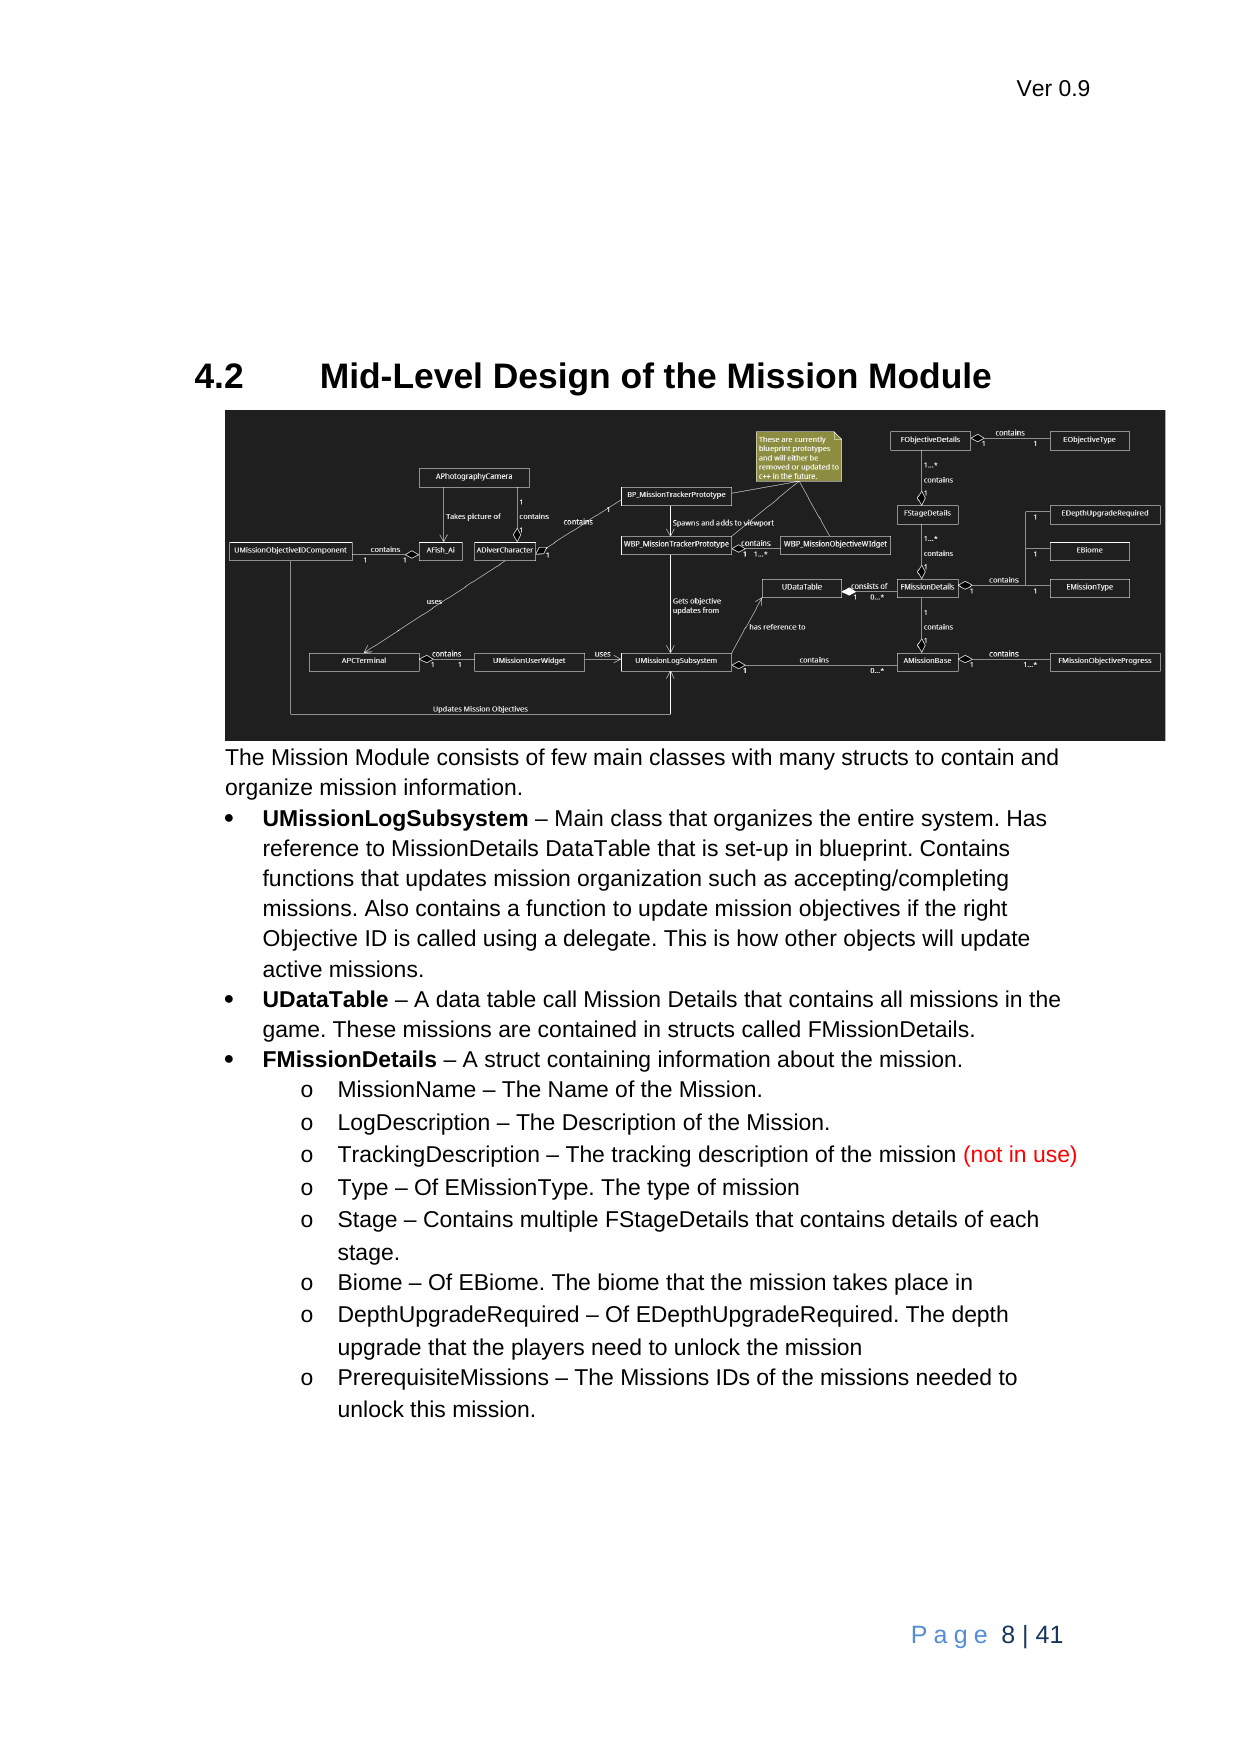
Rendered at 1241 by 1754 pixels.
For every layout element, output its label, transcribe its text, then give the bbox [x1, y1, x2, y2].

list LogDescription – The Description of the Mission. [300, 1109, 1090, 1137]
text The Mission Module consists of few main classes with many structs to contain and organize mission information. [225, 744, 1090, 801]
list UDataTable – A data table call Mission Details that contains all missions in the game. These missions are contained in structs called FMissionDetails. [225, 986, 1090, 1042]
list TrackingDescription – The tracking description of the mission (not in use) [300, 1141, 1090, 1170]
list Biome – Of EBiome. The biome that the mission takes place in [300, 1269, 1090, 1297]
list Stage – Contains multiple FStageDetails that contains details of each stage. [300, 1206, 1090, 1265]
list Type – Of EMissionType. The type of mission [300, 1174, 1090, 1202]
picture [225, 410, 1166, 741]
list PrerequisiteMissions – The Missions IDs of the missions needed to unlock this mission. [300, 1364, 1090, 1422]
list MissionName – The Name of the Mission. [300, 1076, 1090, 1105]
list UMissionLogSubsystem – Main class that organizes the entire system. Has reference to MissionDetails DataTable that is set-up in blueprint. Contains functions that updates mission organization such as accepting/completing missions. Also contains a function to update mission objectives if the right Objective ID is called using a delegate. This is how other objects will update active missions. [225, 804, 1090, 982]
list FMissionDetails – A struct containing information about the mission. [225, 1046, 1090, 1072]
list DepthUpgradeRequired – Of EDepthUpgradeRequired. The depth upgrade that the players need to unlock the mission [300, 1301, 1090, 1360]
subtitle Mid-Level Design of the Mission Module [194, 355, 1090, 396]
